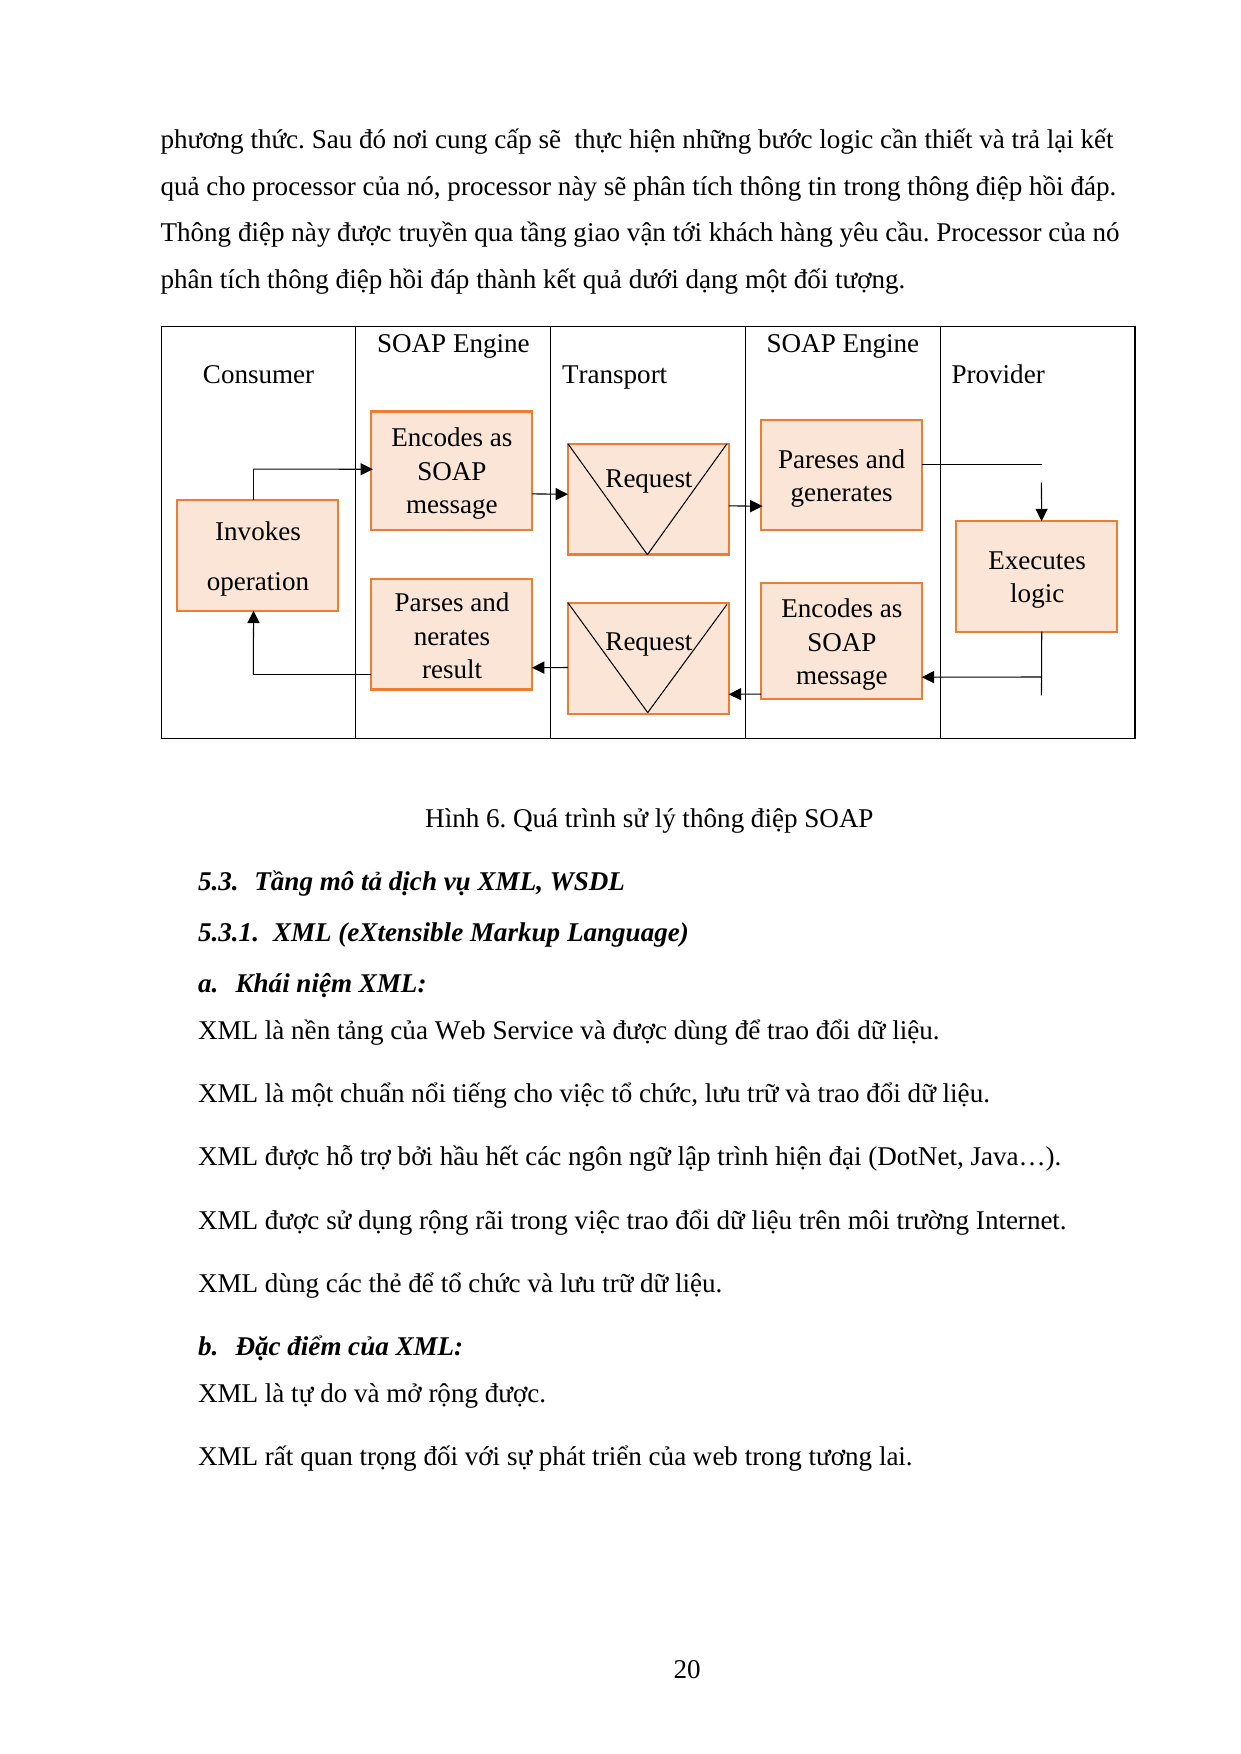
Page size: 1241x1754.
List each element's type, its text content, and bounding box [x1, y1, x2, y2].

table_header SOAP Engine [746, 465, 940, 693]
text XML là tự do và mở rộng được. [160, 1377, 1138, 1408]
table_header Transport [551, 669, 745, 738]
table_header SOAP Engine [356, 327, 550, 493]
subtitle Đặc điểm của XML: [198, 1330, 1138, 1362]
text XML được hỗ trợ bởi hầu hết các ngôn ngữ lập trình hiện đại (DotNet, Java…). [160, 1140, 1138, 1172]
table_header SOAP Engine [746, 327, 940, 505]
subtitle Khái niệm XML: [198, 967, 1138, 998]
text XML dùng các thẻ để tổ chức và lưu trữ dữ liệu. [160, 1267, 1138, 1298]
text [160, 123, 1138, 294]
table_header Provider [941, 327, 1134, 738]
text Hình 6. Quá trình sử lý thông điệp SOAP [160, 802, 1138, 833]
text XML rất quan trọng đối với sự phát triển của web trong tương lai. [160, 1440, 1138, 1472]
table_header SOAP Engine [356, 470, 550, 674]
text XML được sử dụng rộng rãi trong việc trao đổi dữ liệu trên môi trường Internet. [160, 1204, 1138, 1235]
text XML là nền tảng của Web Service và được dùng để trao đổi dữ liệu. [160, 1014, 1138, 1045]
subtitle XML (eXtensible Markup Language) [198, 916, 1138, 947]
table_header SOAP Engine [356, 669, 550, 738]
table_header Transport [551, 495, 745, 693]
table_header SOAP Engine [746, 678, 940, 738]
table_header Transport [551, 327, 745, 505]
subtitle Tầng mô tả dịch vụ XML, WSDL [198, 865, 1138, 897]
text XML là một chuẩn nổi tiếng cho việc tổ chức, lưu trữ và trao đổi dữ liệu. [160, 1077, 1138, 1108]
table_header Consumer [162, 327, 355, 738]
